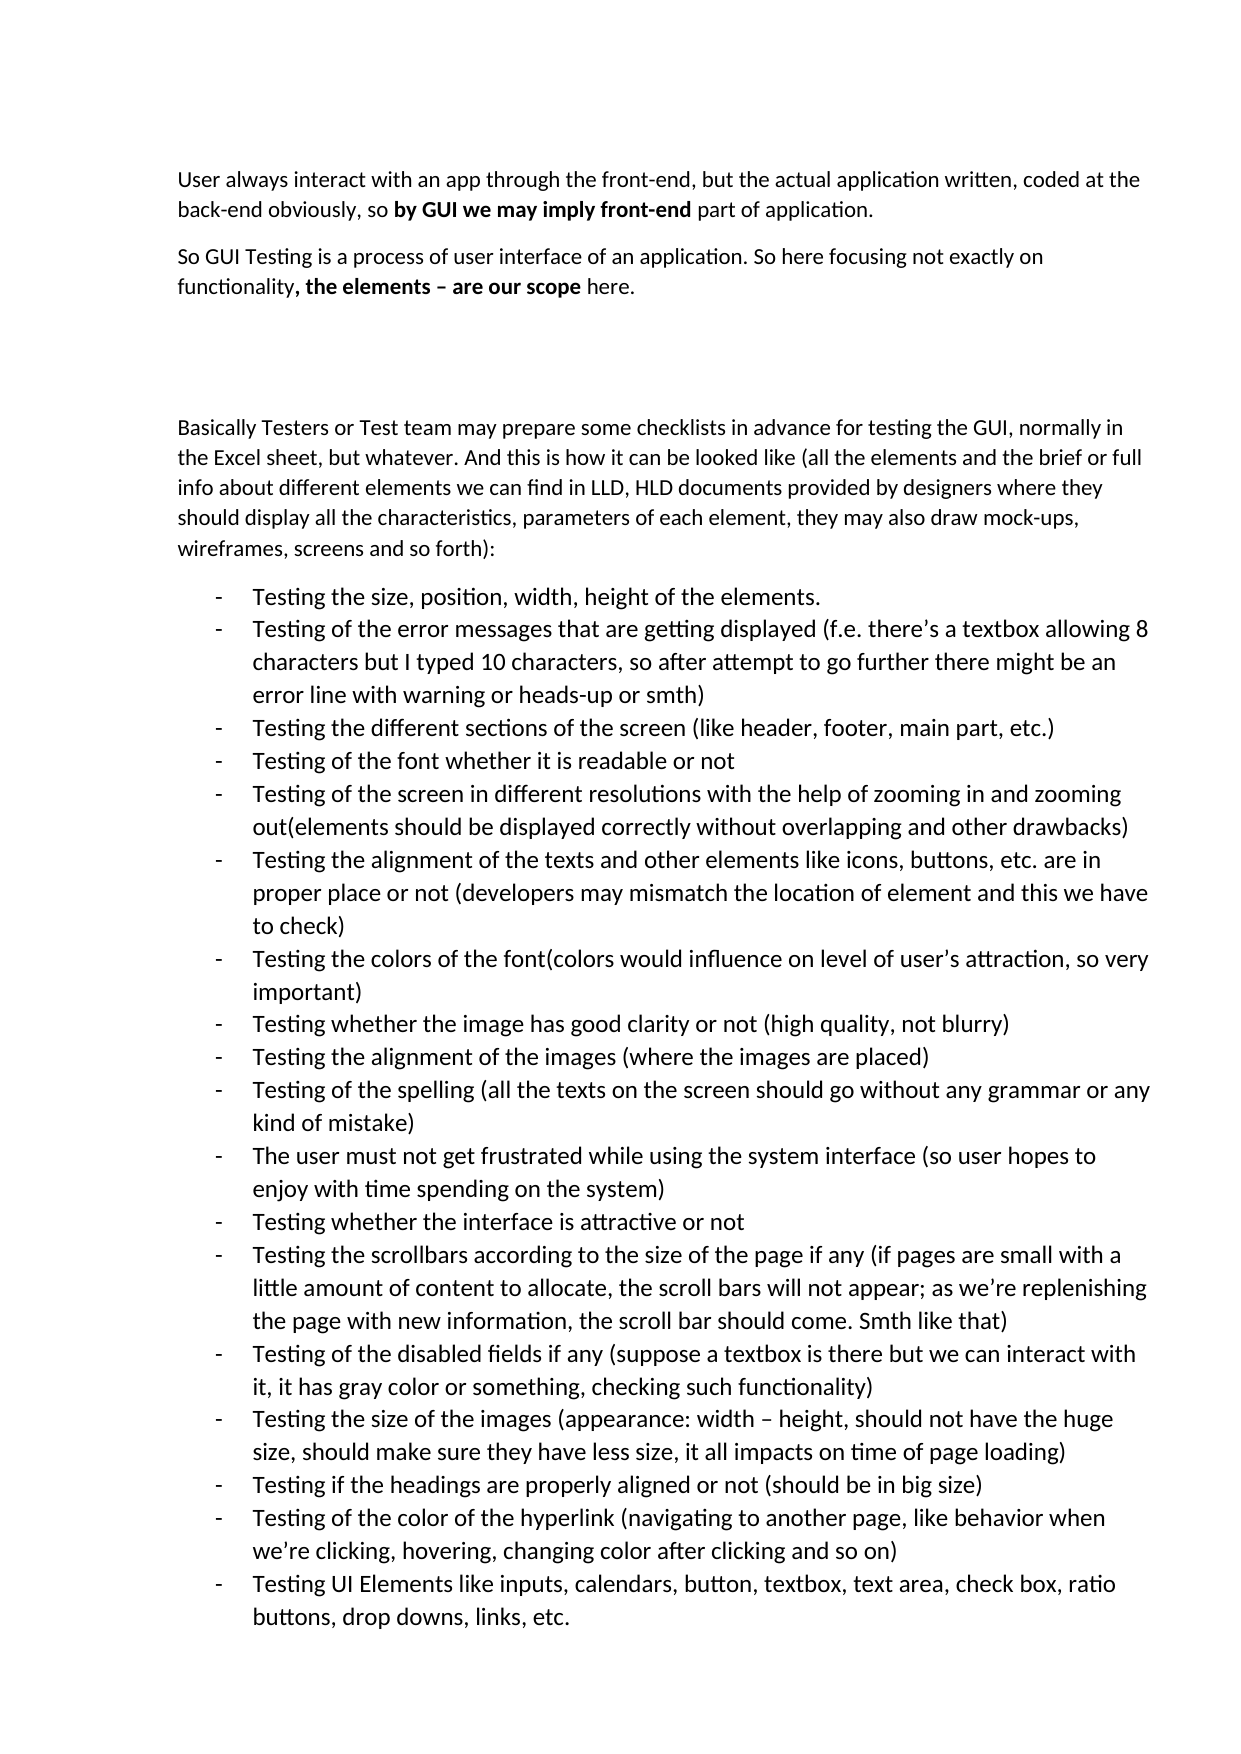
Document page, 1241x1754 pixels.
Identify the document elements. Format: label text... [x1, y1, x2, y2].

list Testing whether the image has good clarity or not (high quality, not blurry) [215, 1008, 1152, 1039]
list Testing of the color of the hyperlink (navigating to another page, like behavior when we’re clicking, hovering, changing color after clicking and so on) [215, 1502, 1152, 1566]
list Testing of the screen in different resolutions with the help of zooming in and zooming out(elements should be displayed correctly without overlapping and other drawbacks) [215, 778, 1152, 842]
list Testing the size, position, width, height of the elements. [215, 581, 1152, 611]
list Testing of the error messages that are getting displayed (f.e. there’s a textbox allowing 8 characters but I typed 10 characters, so after attempt to go further there might be an error line with warning or heads-up or smth) [215, 613, 1152, 710]
text User always interact with an app through the front-end, but the actual application written, coded at the back-end obviously, so by GUI we may imply front-end part of application. [177, 165, 1152, 223]
text So GUI Testing is a process of user interface of an application. So here focusing not exactly on functionality, the elements – are our scope here. [177, 242, 1152, 300]
list Testing of the spelling (all the texts on the screen should go without any grammar or any kind of mistake) [215, 1074, 1152, 1138]
list Testing UI Elements like inputs, calendars, button, textbox, text area, check box, ratio buttons, drop downs, links, etc. [215, 1568, 1152, 1632]
list Testing the alignment of the texts and other elements like icons, buttons, etc. are in proper place or not (developers may mismatch the location of element and this we have to check) [215, 844, 1152, 940]
list Testing if the headings are properly aligned or not (should be in big size) [215, 1469, 1152, 1500]
list Testing of the disabled fields if any (suppose a textbox is there but we can interact with it, it has gray color or something, checking such functionality) [215, 1338, 1152, 1401]
list Testing the colors of the font(colors would influence on level of user’s attraction, so very important) [215, 943, 1152, 1006]
text Basically Testers or Test team may prepare some checklists in advance for testing the GUI, normally in the Excel sheet, but whatever. And this is how it can be looked like (all the elements and the brief or full info about different elements we can find in LLD, HLD documents provided by designers where they should display all the characteristics, parameters of each element, they may also draw mock-ups, wireframes, screens and so forth): [177, 413, 1152, 562]
list Testing the size of the images (appearance: width – height, should not have the huge size, should make sure they have less size, it all impacts on time of page loading) [215, 1403, 1152, 1467]
list Testing the scrollbars according to the size of the page if any (if pages are small with a little amount of content to allocate, the scroll bars will not appear; as we’re replenishing the page with new information, the scroll bar should come. Smth like that) [215, 1239, 1152, 1335]
list Testing of the font whether it is readable or not [215, 745, 1152, 776]
list The user must not get frustrated while using the system interface (so user hopes to enjoy with time spending on the system) [215, 1140, 1152, 1204]
list Testing whether the interface is attractive or not [215, 1206, 1152, 1237]
list Testing the different sections of the screen (like header, footer, main part, etc.) [215, 712, 1152, 743]
list Testing the alignment of the images (where the images are placed) [215, 1041, 1152, 1072]
